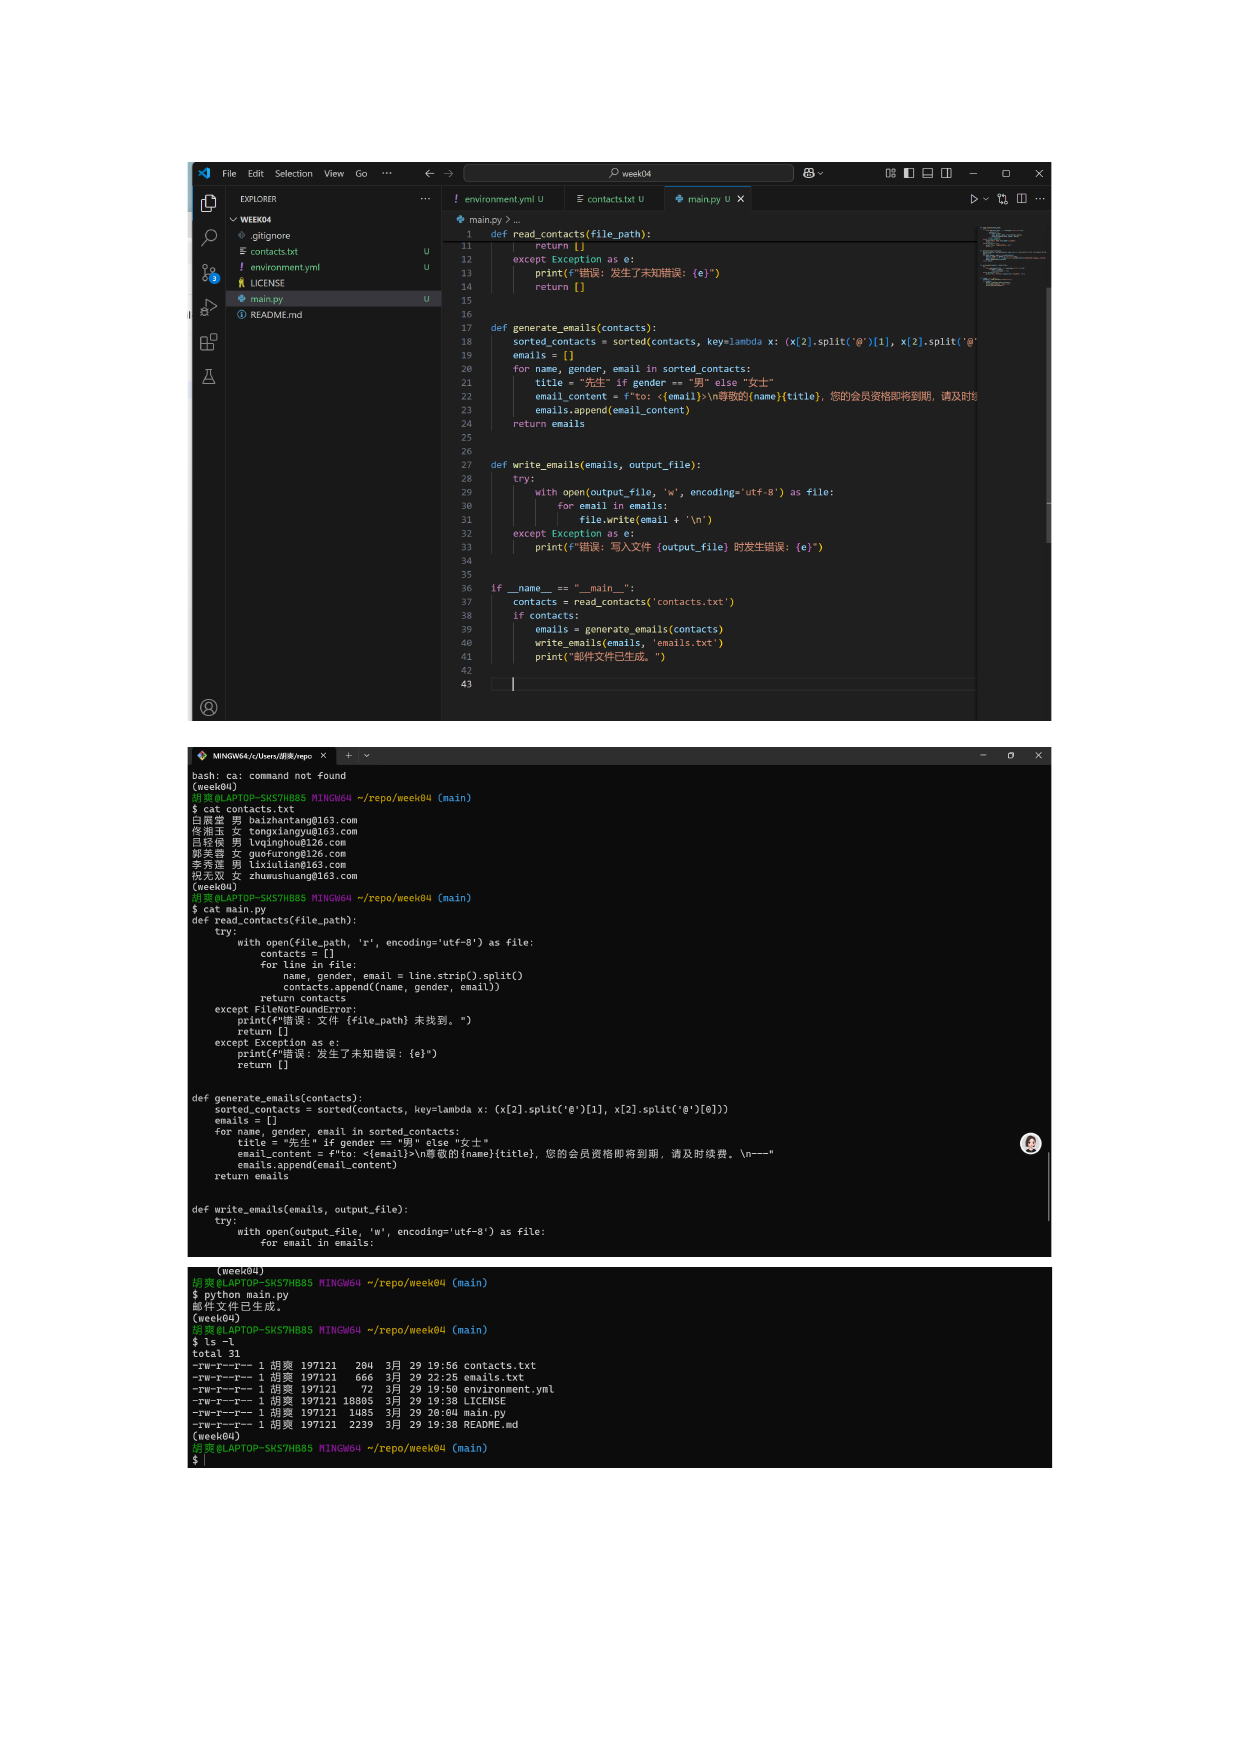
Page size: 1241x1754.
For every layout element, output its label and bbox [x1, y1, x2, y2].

picture [187, 747, 1052, 1257]
picture [187, 162, 1052, 721]
picture [187, 1267, 1053, 1468]
